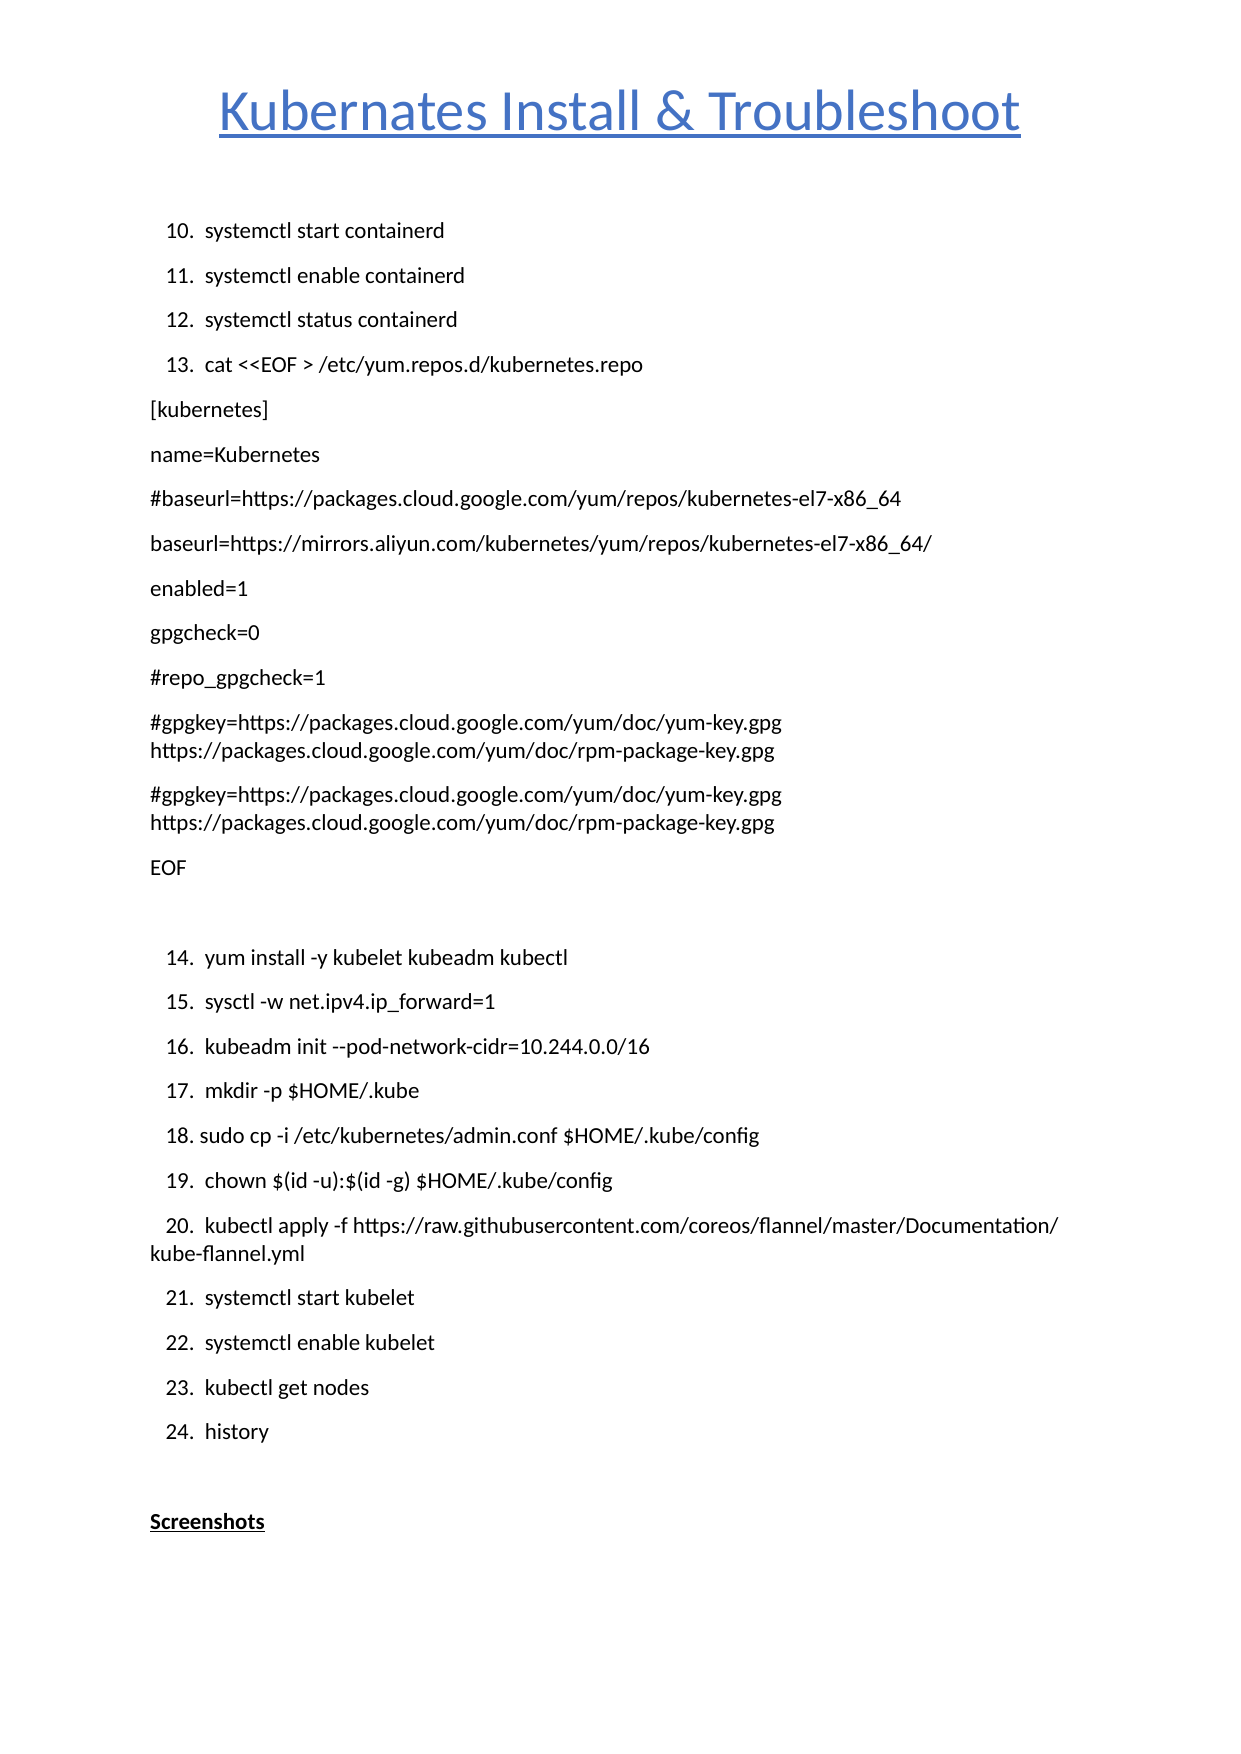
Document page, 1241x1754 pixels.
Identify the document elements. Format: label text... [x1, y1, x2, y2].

text #gpgkey=https://packages.cloud.google.com/yum/doc/yum-key.gpg https://packages.cloud.google.com/yum/doc/rpm-package-key.gpg [150, 708, 1090, 764]
text 15. sysctl -w net.ipv4.ip_forward=1 [150, 987, 1090, 1015]
text #repo_gpgcheck=1 [150, 663, 1090, 691]
text 14. yum install -y kubelet kubeadm kubectl [150, 943, 1090, 971]
text 13. cat <<EOF > /etc/yum.repos.d/kubernetes.repo [150, 350, 1090, 378]
text 23. kubectl get nodes [150, 1373, 1090, 1401]
text [kubernetes] [150, 395, 1090, 423]
text 18. sudo cp -i /etc/kubernetes/admin.conf $HOME/.kube/config [150, 1121, 1090, 1149]
text 12. systemctl status containerd [150, 306, 1090, 334]
text EOF [150, 853, 1090, 881]
text #gpgkey=https://packages.cloud.google.com/yum/doc/yum-key.gpg https://packages.cloud.google.com/yum/doc/rpm-package-key.gpg [150, 781, 1090, 837]
text 22. systemctl enable kubelet [150, 1328, 1090, 1356]
text 11. systemctl enable containerd [150, 261, 1090, 289]
text baseurl=https://mirrors.aliyun.com/kubernetes/yum/repos/kubernetes-el7-x86_64/ [150, 529, 1090, 557]
text 24. history [150, 1417, 1090, 1446]
text gpgcheck=0 [150, 618, 1090, 646]
text 16. kubeadm init --pod-network-cidr=10.244.0.0/16 [150, 1032, 1090, 1060]
text name=Kubernetes [150, 440, 1090, 468]
text 21. systemctl start kubelet [150, 1283, 1090, 1311]
text 17. mkdir -p $HOME/.kube [150, 1077, 1090, 1105]
text 19. chown $(id -u):$(id -g) $HOME/.kube/config [150, 1166, 1090, 1194]
text 20. kubectl apply -f https://raw.githubusercontent.com/coreos/flannel/master/Documentation/kube-flannel.yml [150, 1211, 1090, 1267]
text enabled=1 [150, 574, 1090, 602]
text #baseurl=https://packages.cloud.google.com/yum/repos/kubernetes-el7-x86_64 [150, 484, 1090, 512]
text Screenshots [150, 1507, 1090, 1535]
text 10. systemctl start containerd [150, 216, 1090, 244]
